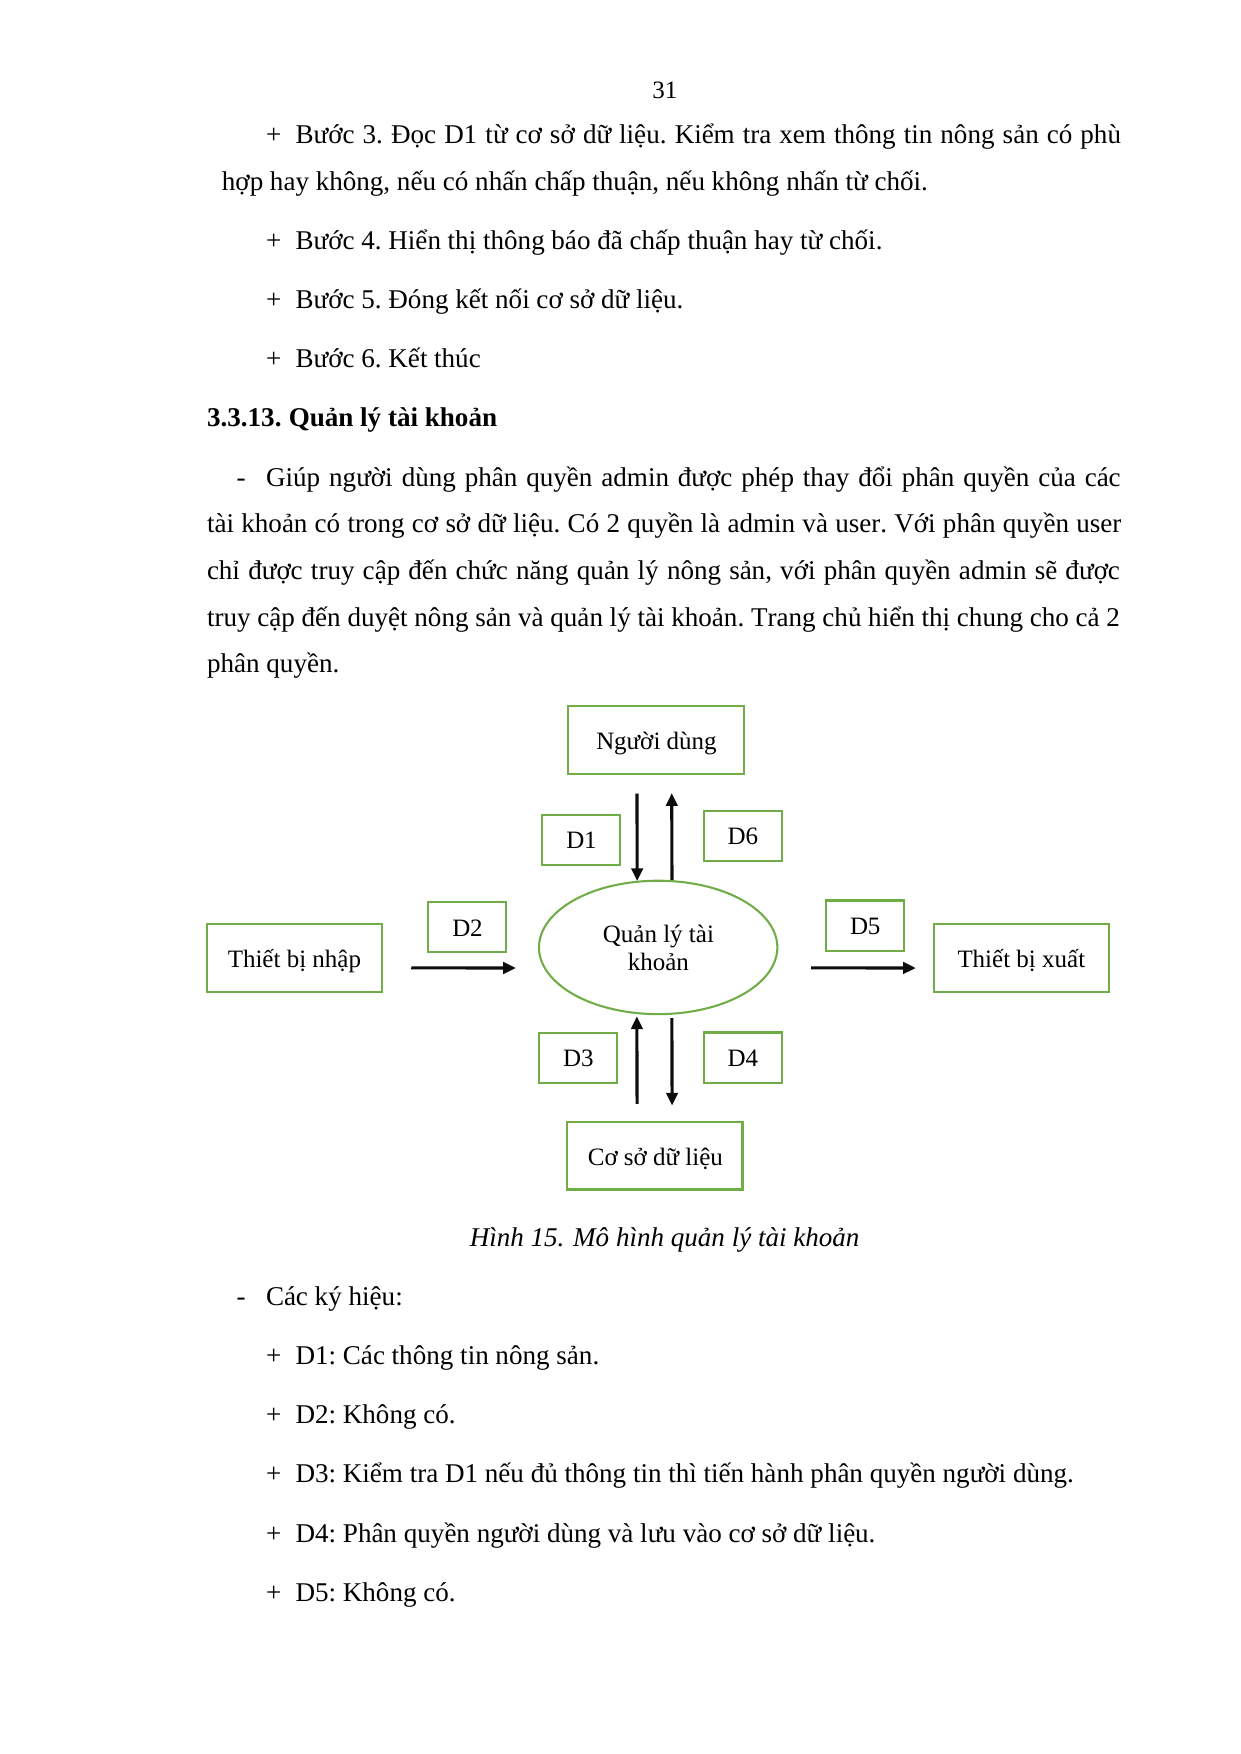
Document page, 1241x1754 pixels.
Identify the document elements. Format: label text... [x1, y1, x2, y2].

list D5: Không có. [222, 1576, 1122, 1607]
list D4: Phân quyền người dùng và lưu vào cơ sở dữ liệu. [222, 1517, 1122, 1548]
subtitle Quản lý tài khoản [207, 401, 1122, 433]
list D2: Không có. [222, 1398, 1122, 1429]
list Bước 4. Hiển thị thông báo đã chấp thuận hay từ chối. [222, 224, 1122, 255]
list Bước 3. Đọc D1 từ cơ sở dữ liệu. Kiểm tra xem thông tin nông sản có phù hợp hay không, nếu có nhấn chấp thuận, nếu không nhấn từ chối. [222, 118, 1122, 196]
list D3: Kiểm tra D1 nếu đủ thông tin thì tiến hành phân quyền người dùng. [222, 1458, 1122, 1489]
text Mô hình quản lý tài khoản [207, 1221, 1122, 1252]
list Bước 6. Kết thúc [222, 342, 1122, 373]
list Giúp người dùng phân quyền admin được phép thay đổi phân quyền của các tài khoản có trong cơ sở dữ liệu. Có 2 quyền là admin và user. Với phân quyền user chỉ được truy cập đến chức năng quản lý nông sản, với phân quyền admin sẽ được truy cập đến duyệt nông sản và quản lý tài khoản. Trang chủ hiển thị chung cho cả 2 phân quyền. [207, 461, 1122, 678]
list D1: Các thông tin nông sản. [222, 1339, 1122, 1370]
list Các ký hiệu: [207, 1280, 1122, 1311]
list Bước 5. Đóng kết nối cơ sở dữ liệu. [222, 283, 1122, 314]
